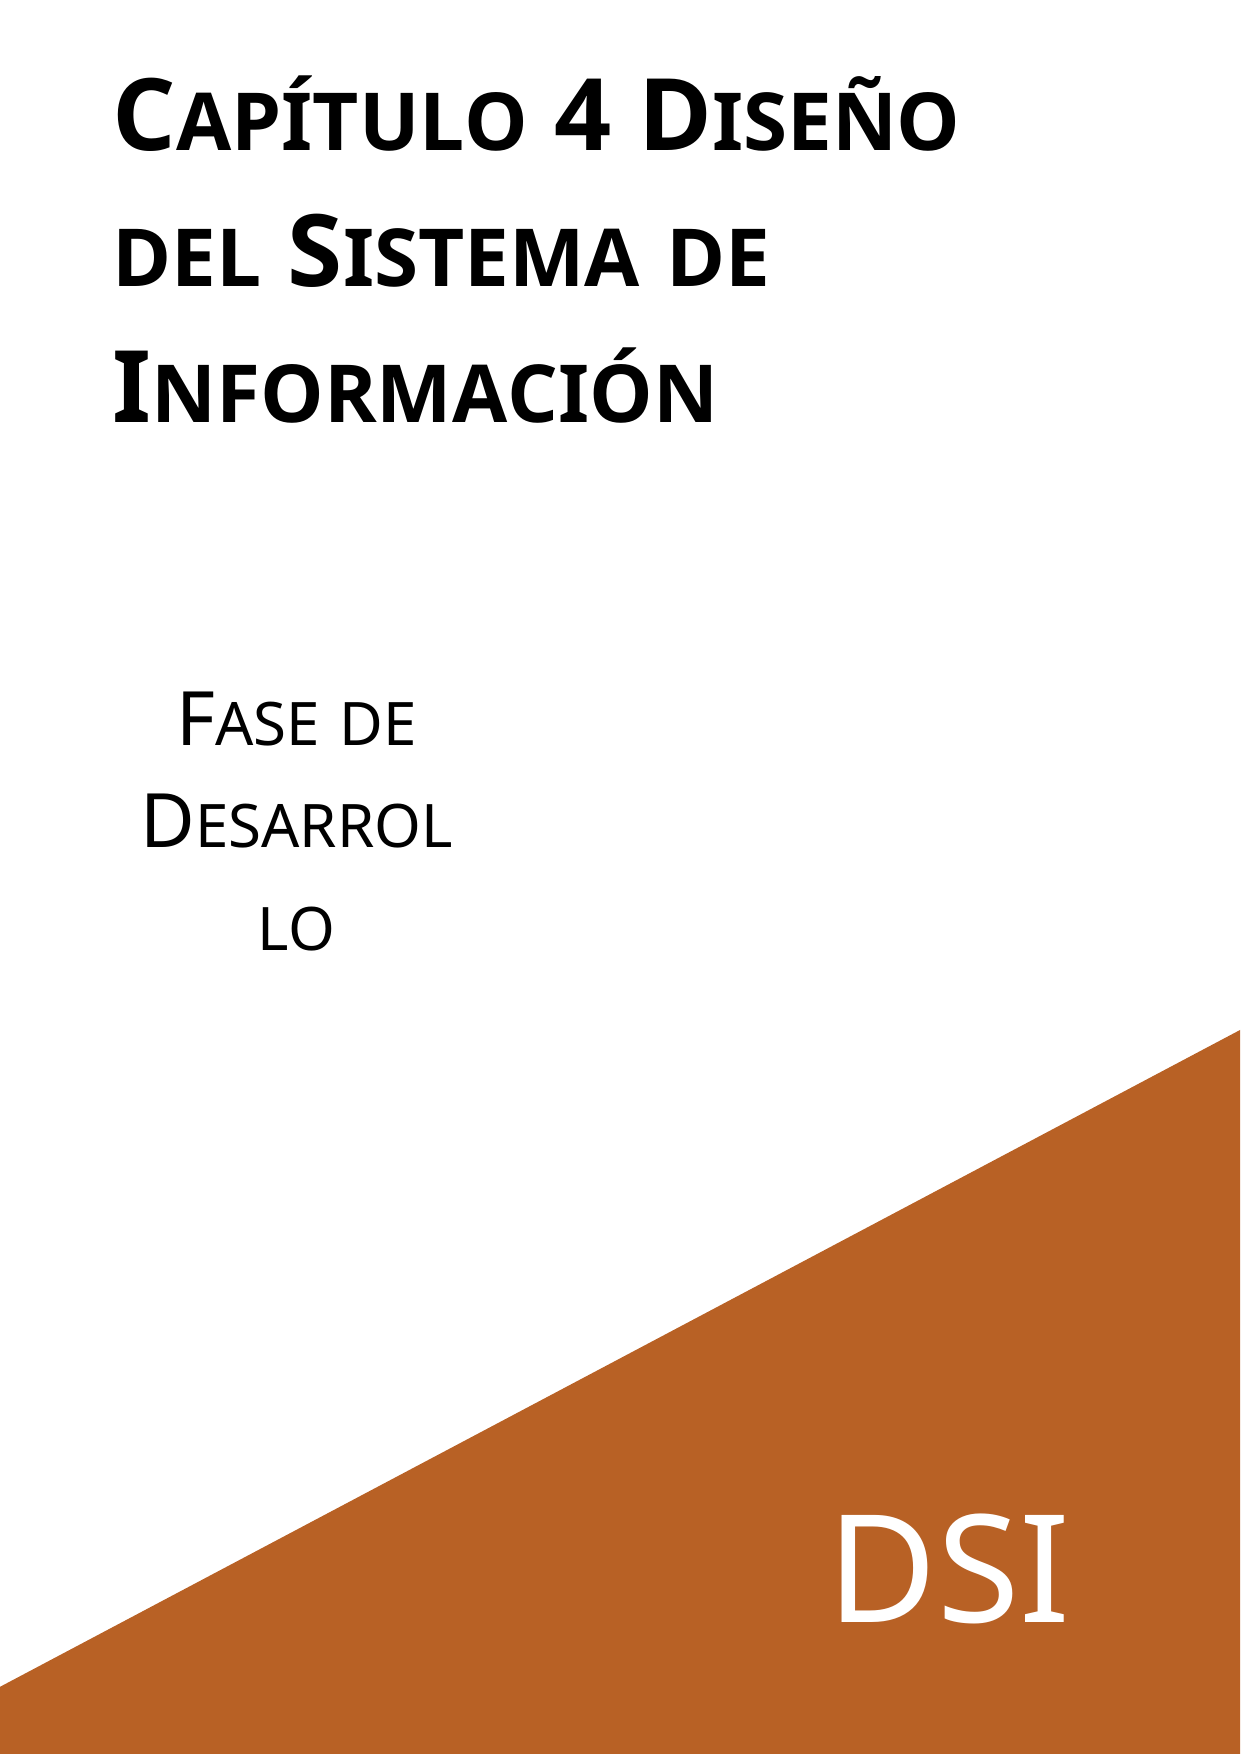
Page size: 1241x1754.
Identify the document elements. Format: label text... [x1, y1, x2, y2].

subtitle Diseño del Sistema de Información [112, 43, 1128, 452]
